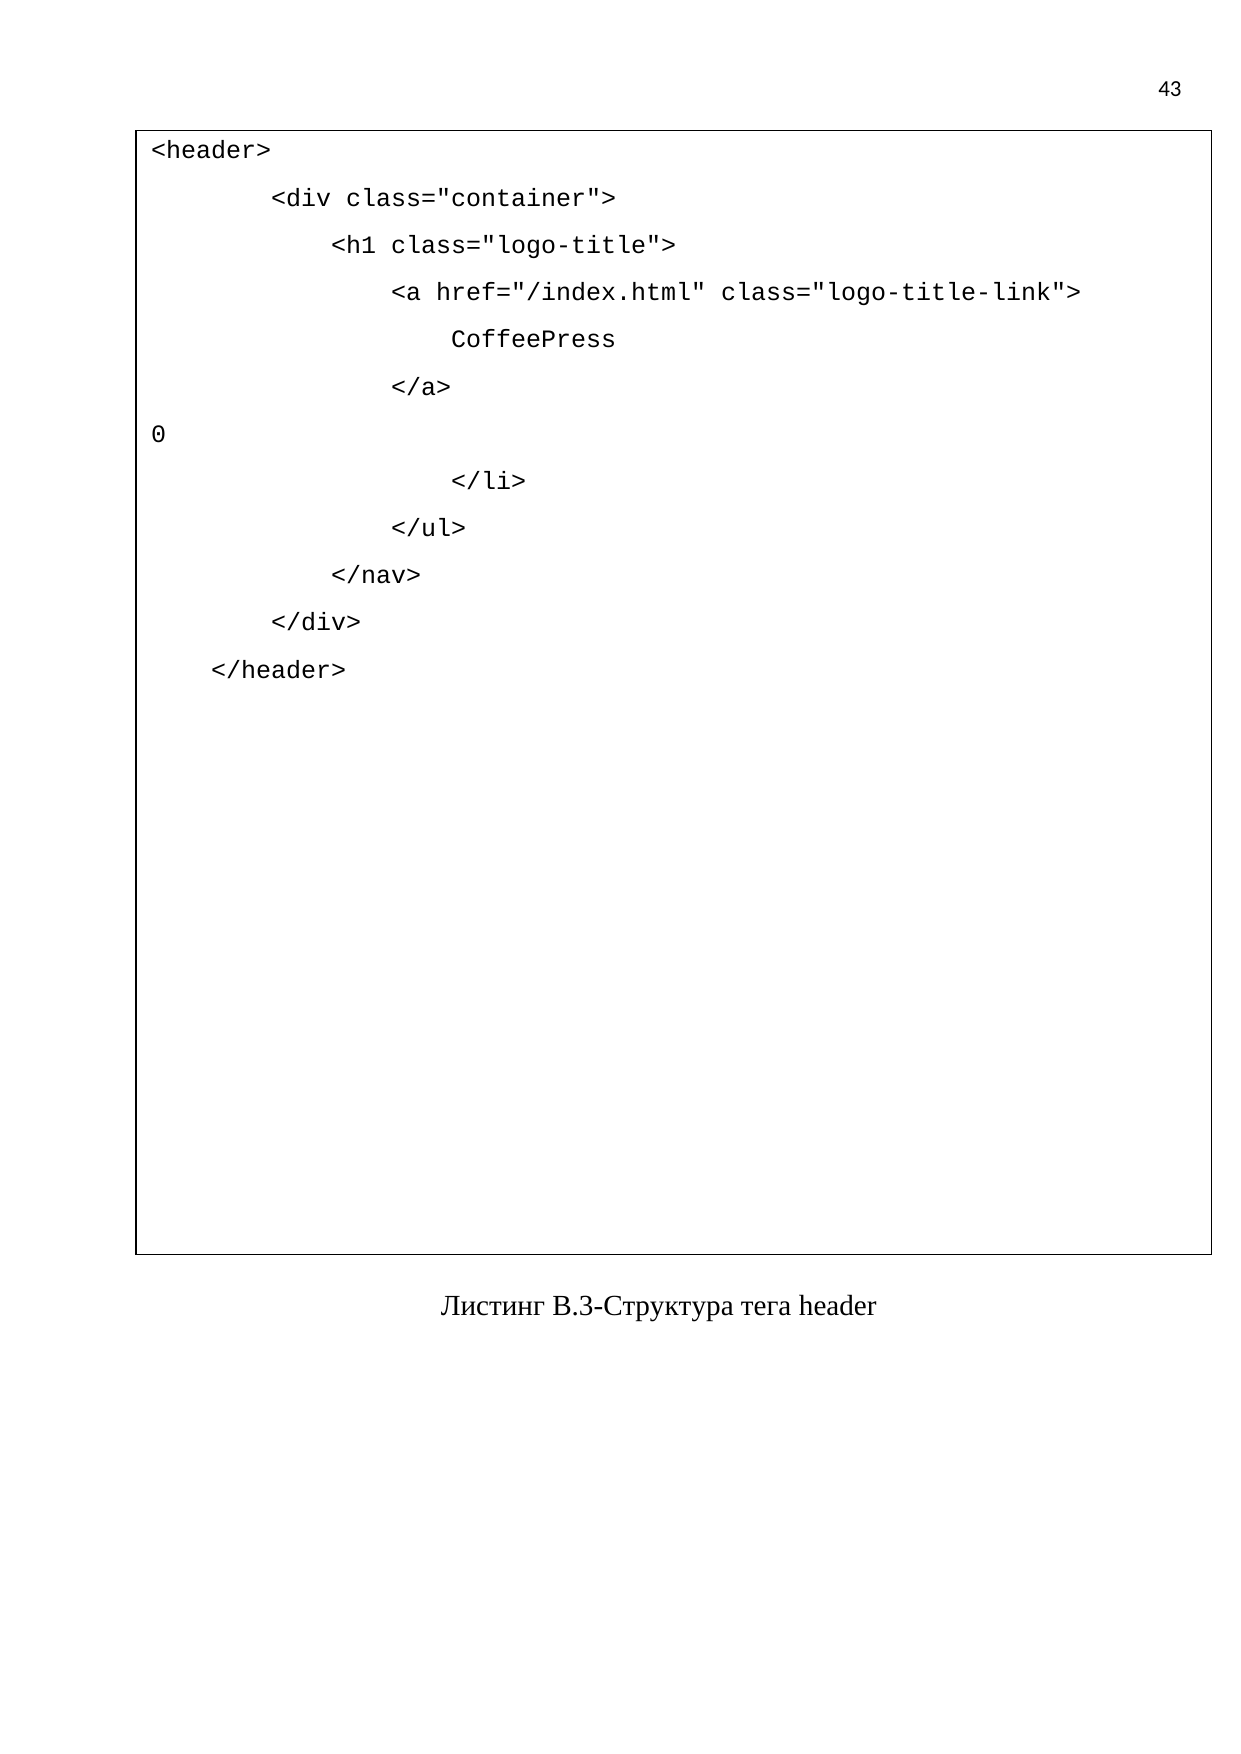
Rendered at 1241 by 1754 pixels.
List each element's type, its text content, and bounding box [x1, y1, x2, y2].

text Листинг В.3-Структура тега header [136, 1288, 1181, 1322]
